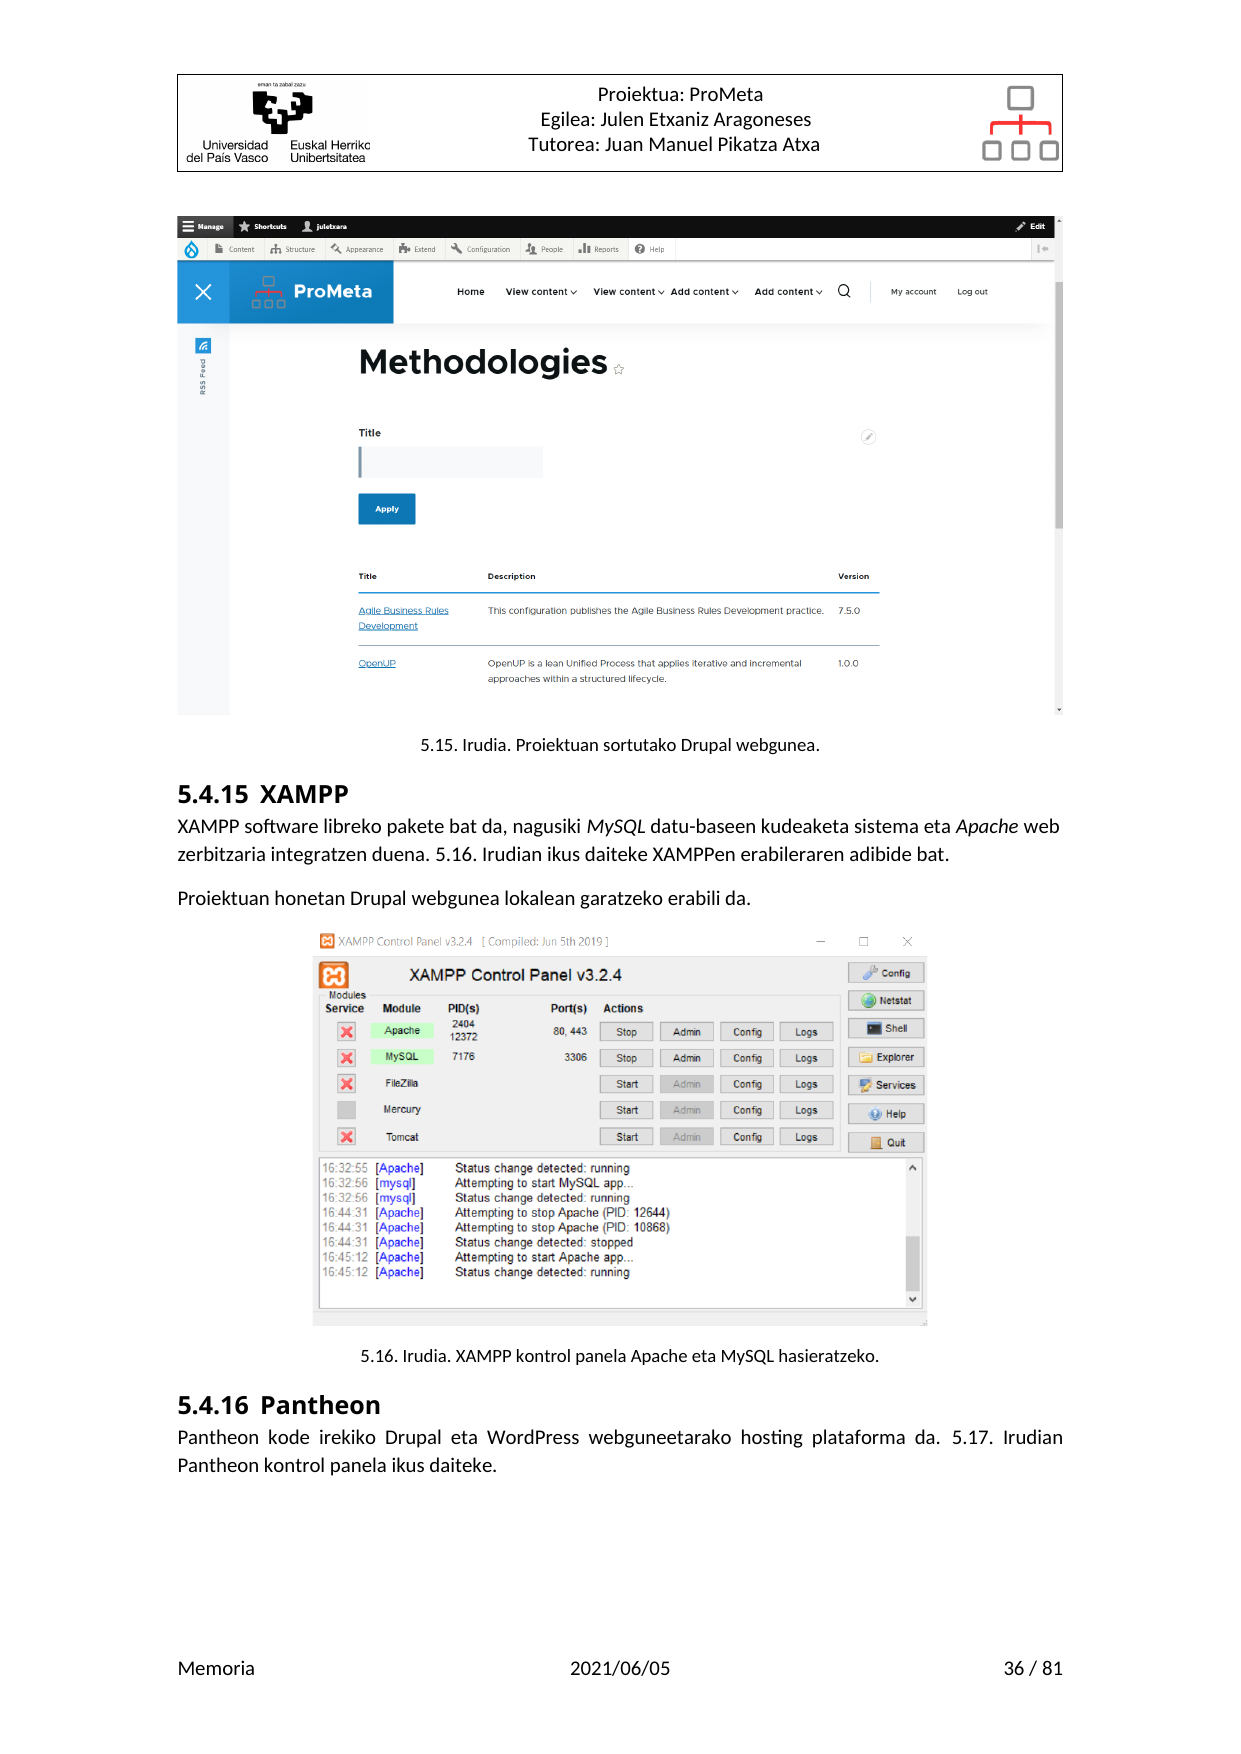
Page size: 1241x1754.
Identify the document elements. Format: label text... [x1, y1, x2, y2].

text Proiektuan honetan Drupal webgunea lokalean garatzeko erabili da. [177, 885, 1063, 910]
picture [182, 80, 370, 162]
subtitle Pantheon [177, 1388, 1063, 1422]
subtitle XAMPP [177, 777, 1063, 811]
picture [177, 216, 1063, 715]
picture [978, 80, 1060, 162]
picture [312, 928, 928, 1326]
